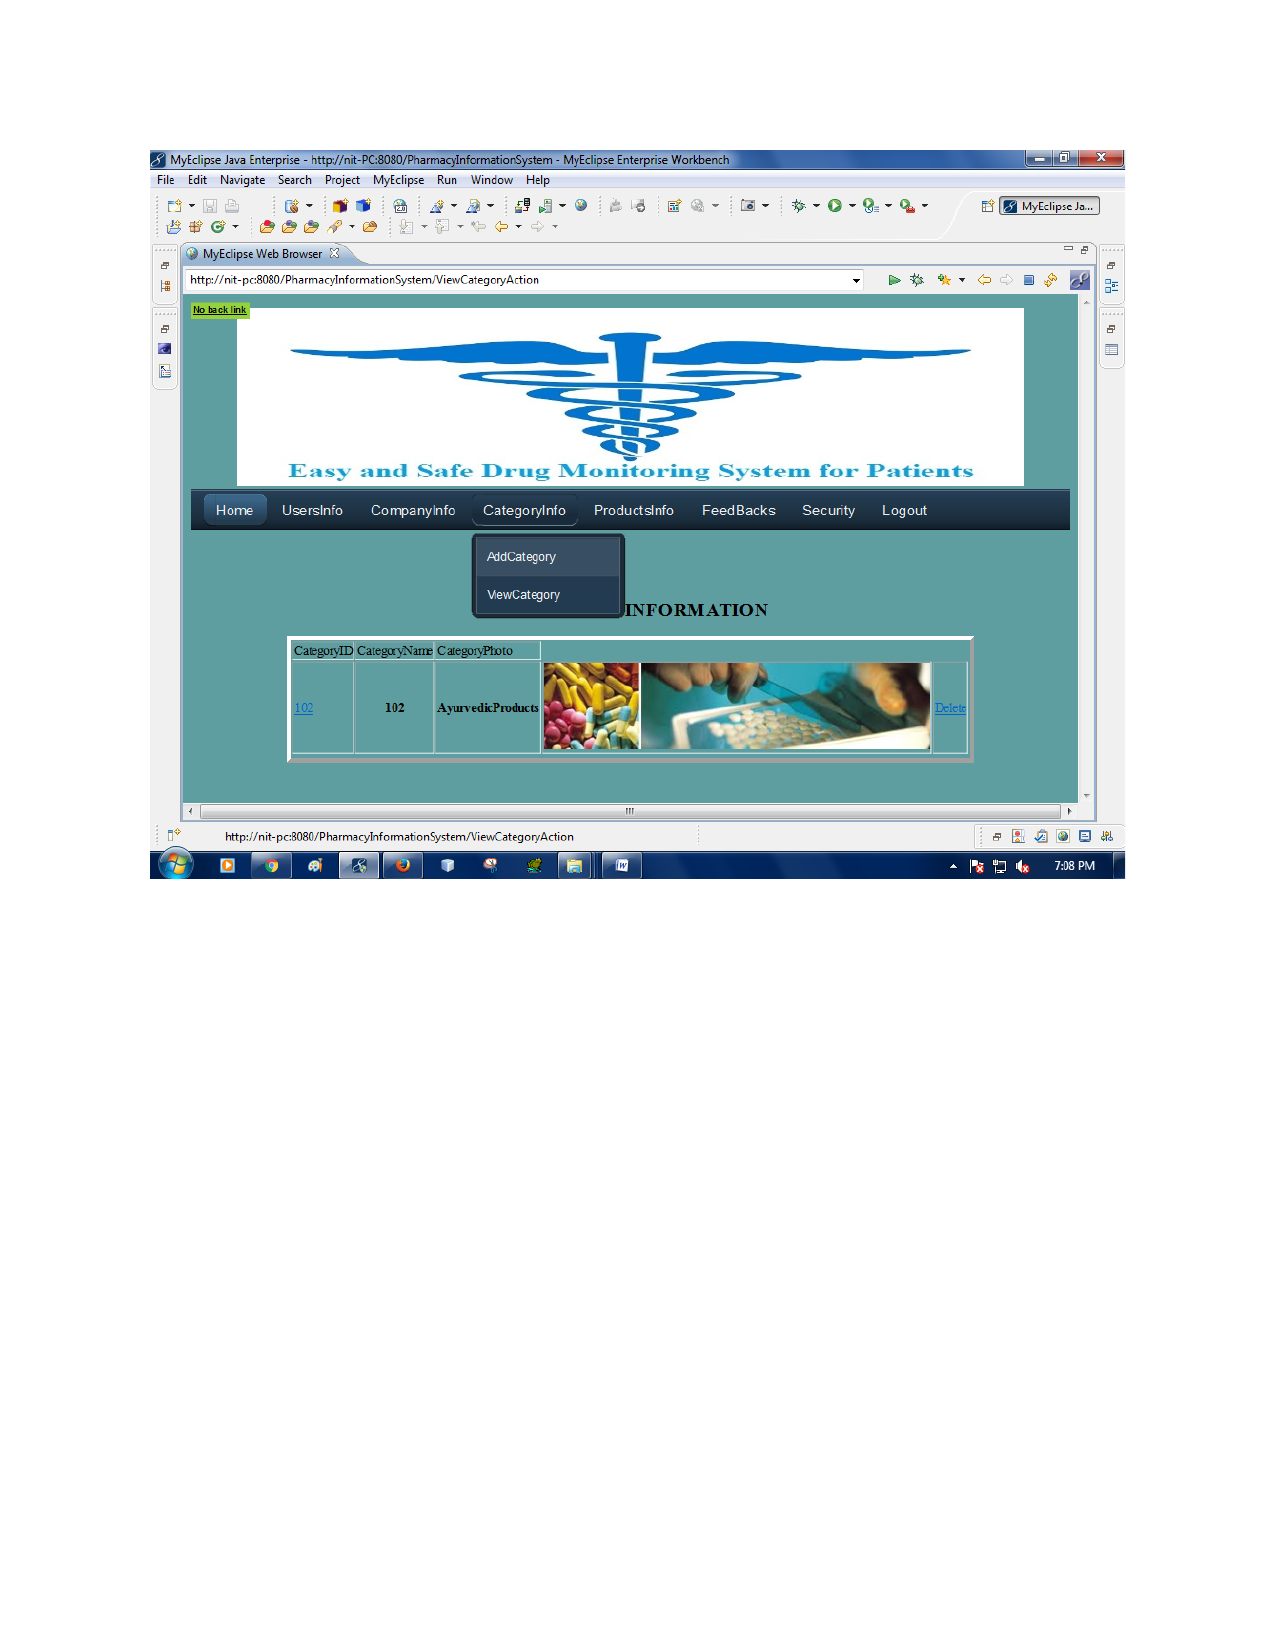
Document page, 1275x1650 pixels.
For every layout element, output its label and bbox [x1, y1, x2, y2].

picture [150, 150, 1125, 879]
